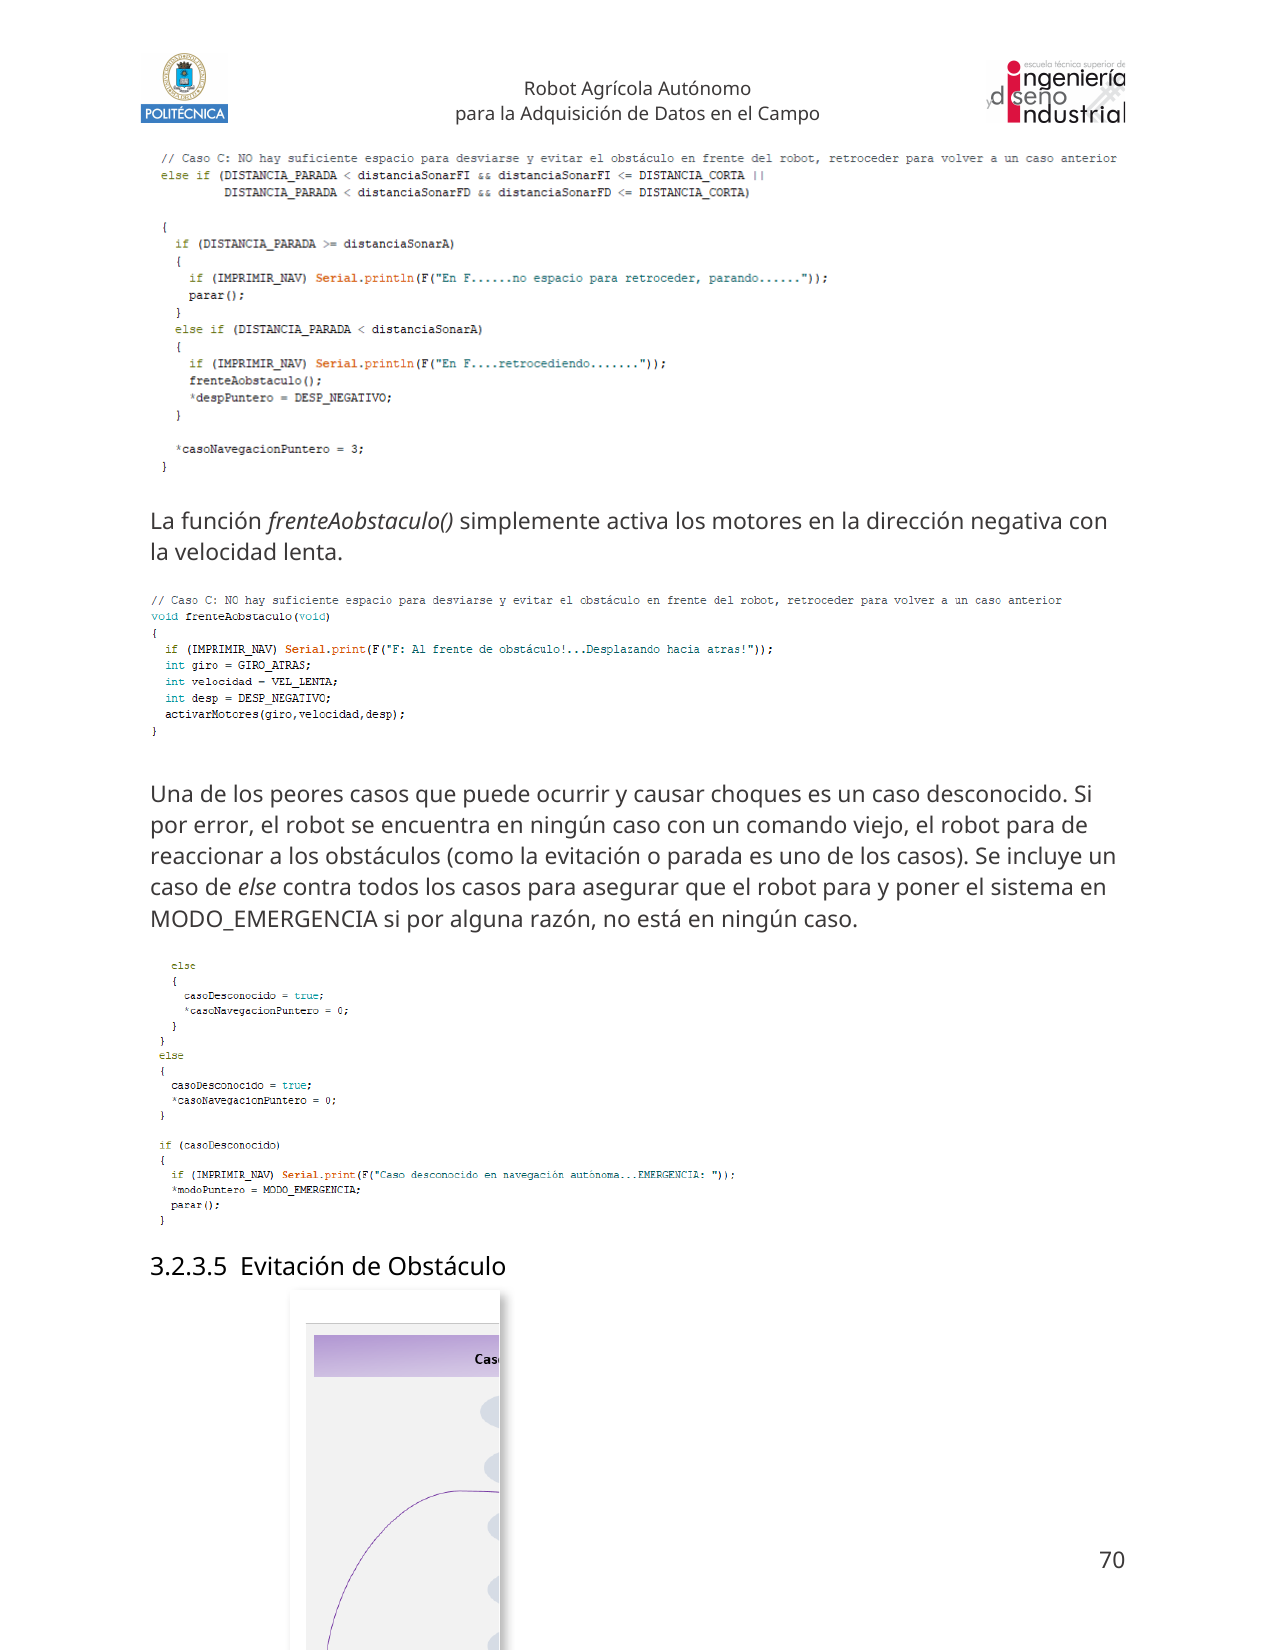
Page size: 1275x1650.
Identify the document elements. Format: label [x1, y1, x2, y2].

picture [150, 150, 1125, 477]
picture [986, 60, 1125, 123]
picture [150, 592, 1087, 750]
picture [305, 1323, 500, 1650]
picture [140, 53, 228, 123]
picture [150, 958, 740, 1229]
